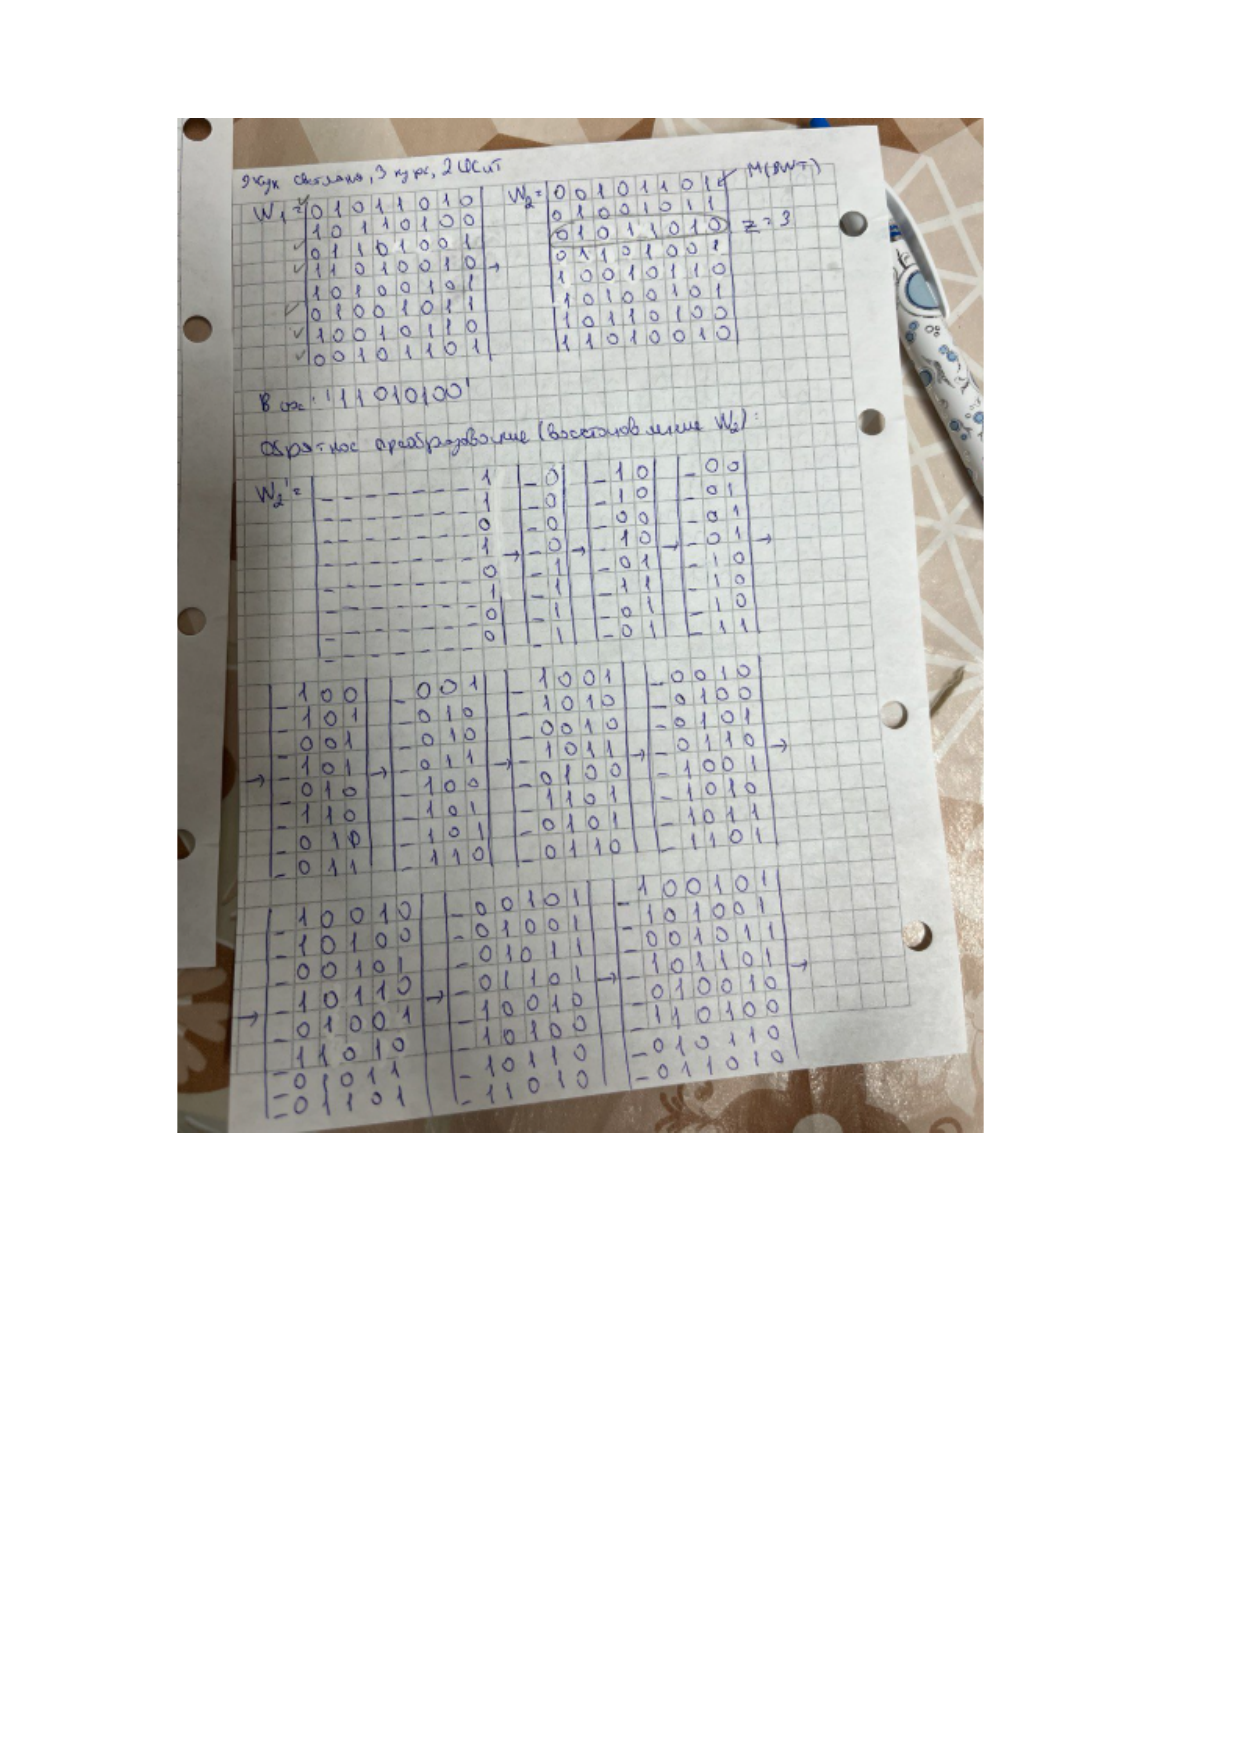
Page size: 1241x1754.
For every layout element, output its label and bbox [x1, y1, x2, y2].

picture [177, 118, 984, 1133]
